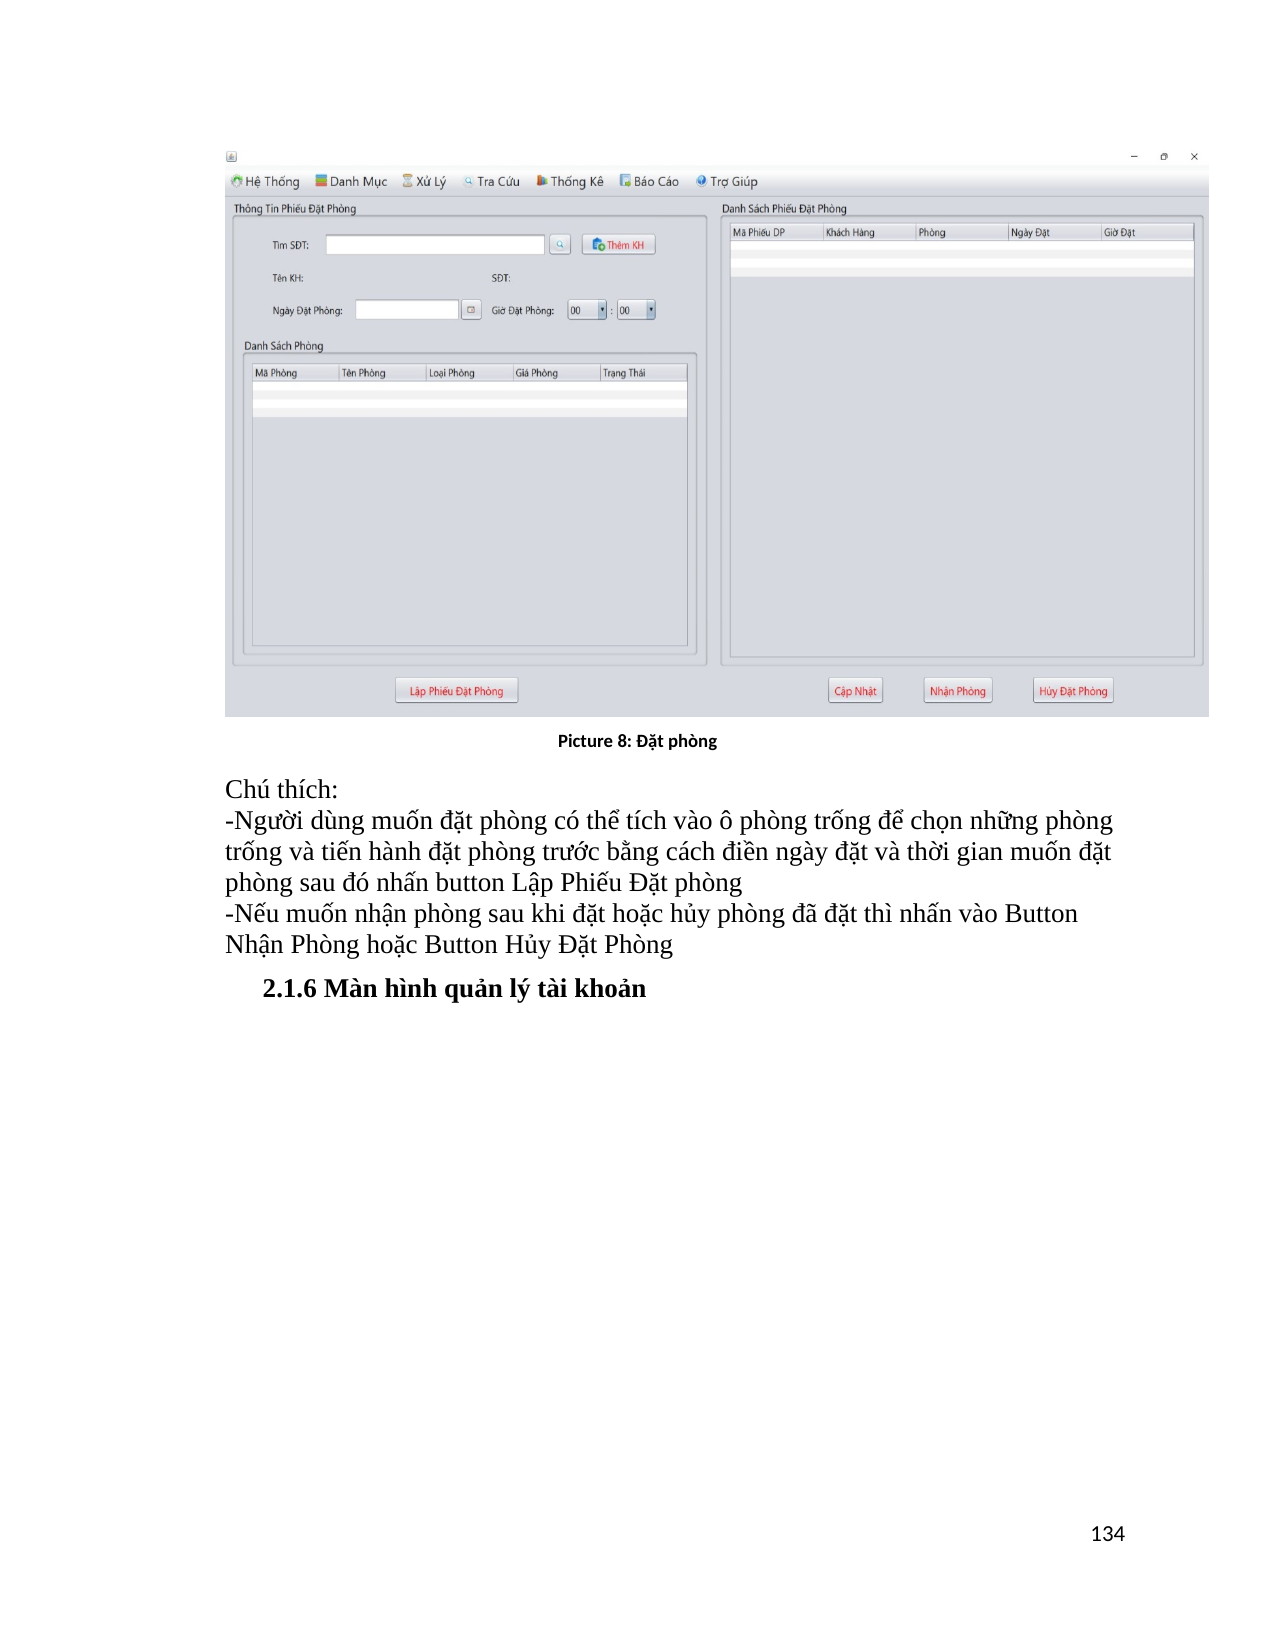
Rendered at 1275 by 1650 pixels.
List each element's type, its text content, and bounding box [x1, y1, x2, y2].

list -Nếu muốn nhận phòng sau khi đặt hoặc hủy phòng đã đặt thì nhấn vào Button Nhận Phòng hoặc Button Hủy Đặt Phòng [225, 897, 1125, 960]
list Chú thích: [225, 773, 1125, 804]
list -Người dùng muốn đặt phòng có thể tích vào ô phòng trống để chọn những phòng trống và tiến hành đặt phòng trước bằng cách điền ngày đặt và thời gian muốn đặt phòng sau đó nhấn button Lập Phiếu Đặt phòng [225, 804, 1125, 897]
text Màn hình quản lý tài khoản [262, 972, 1125, 1003]
picture [225, 150, 1209, 717]
